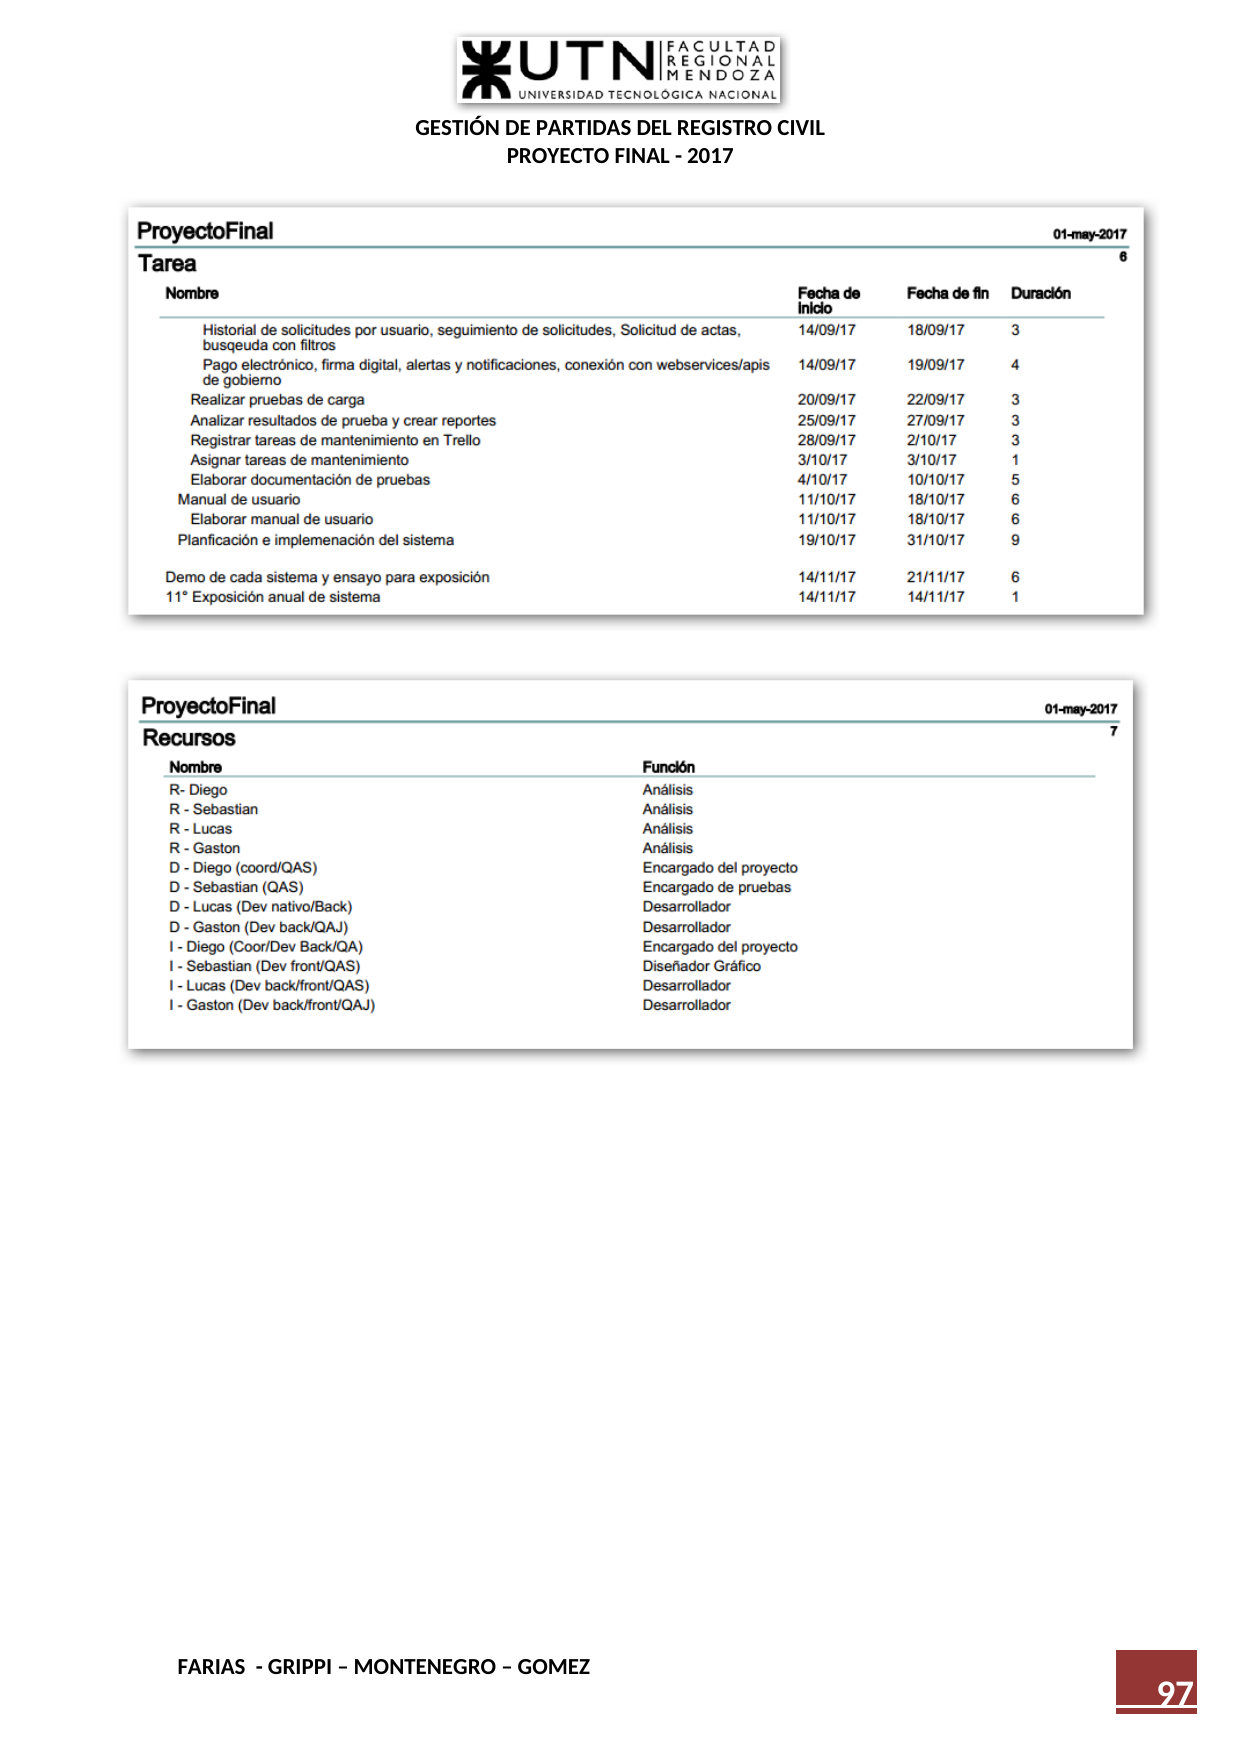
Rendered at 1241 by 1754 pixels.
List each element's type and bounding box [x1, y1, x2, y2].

picture [118, 671, 1149, 1065]
picture [449, 29, 791, 114]
picture [118, 197, 1160, 631]
